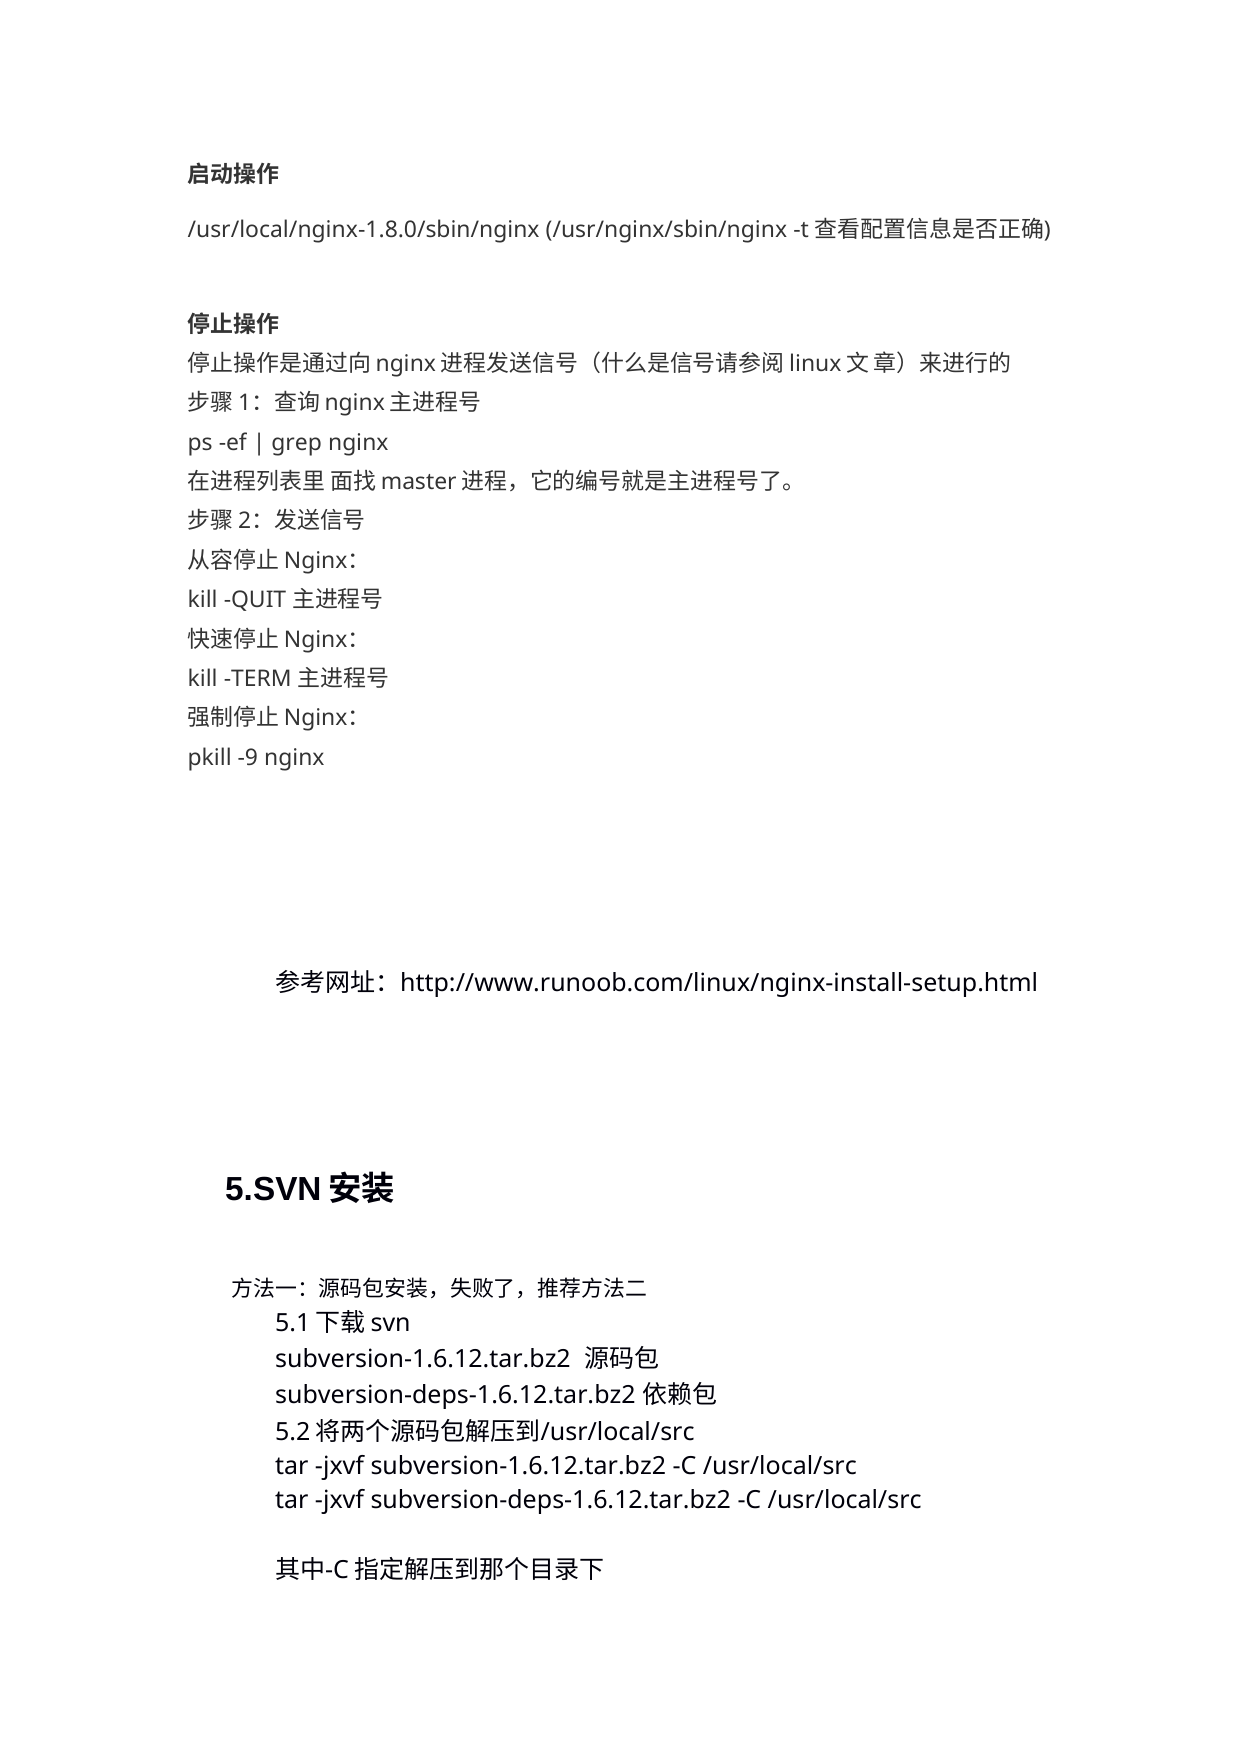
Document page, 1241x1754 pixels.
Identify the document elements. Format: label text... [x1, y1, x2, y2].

list subversion-1.6.12.tar.bz2 源码包 [231, 1339, 1053, 1375]
list 5.2将两个源码包解压到/usr/local/src [275, 1411, 1053, 1447]
list 其中-C指定解压到那个目录下 [275, 1550, 1053, 1586]
list 5.1下载svn [231, 1302, 1053, 1339]
text 启动操作 [187, 150, 1053, 189]
text 停止操作 停止操作是通过向nginx进程发送信号（什么是信号请参阅linux文 章）来进行的 步骤1：查询nginx主进程号 ps -ef | grep nginx 在进程列表里 面找master进程，它的编号就是主进程号了。 步骤2：发送信号 从容停止Nginx： kill -QUIT 主进程号 快速停止Nginx： kill -TERM 主进程号 强制停止Nginx： pkill -9 nginx [187, 299, 1053, 772]
list tar -jxvf subversion-1.6.12.tar.bz2 -C /usr/local/src [275, 1447, 1053, 1482]
list subversion-deps-1.6.12.tar.bz2 依赖包 [275, 1375, 1053, 1411]
list tar -jxvf subversion-deps-1.6.12.tar.bz2 -C /usr/local/src [275, 1482, 1053, 1516]
text /usr/local/nginx-1.8.0/sbin/nginx (/usr/nginx/sbin/nginx -t 查看配置信息是否正确) [187, 205, 1053, 244]
list 参考网址：http://www.runoob.com/linux/nginx-install-setup.html [231, 962, 1053, 998]
list 方法一：源码包安装，失败了，推荐方法二 [231, 1271, 1053, 1302]
list SVN安装 [225, 1162, 1053, 1210]
